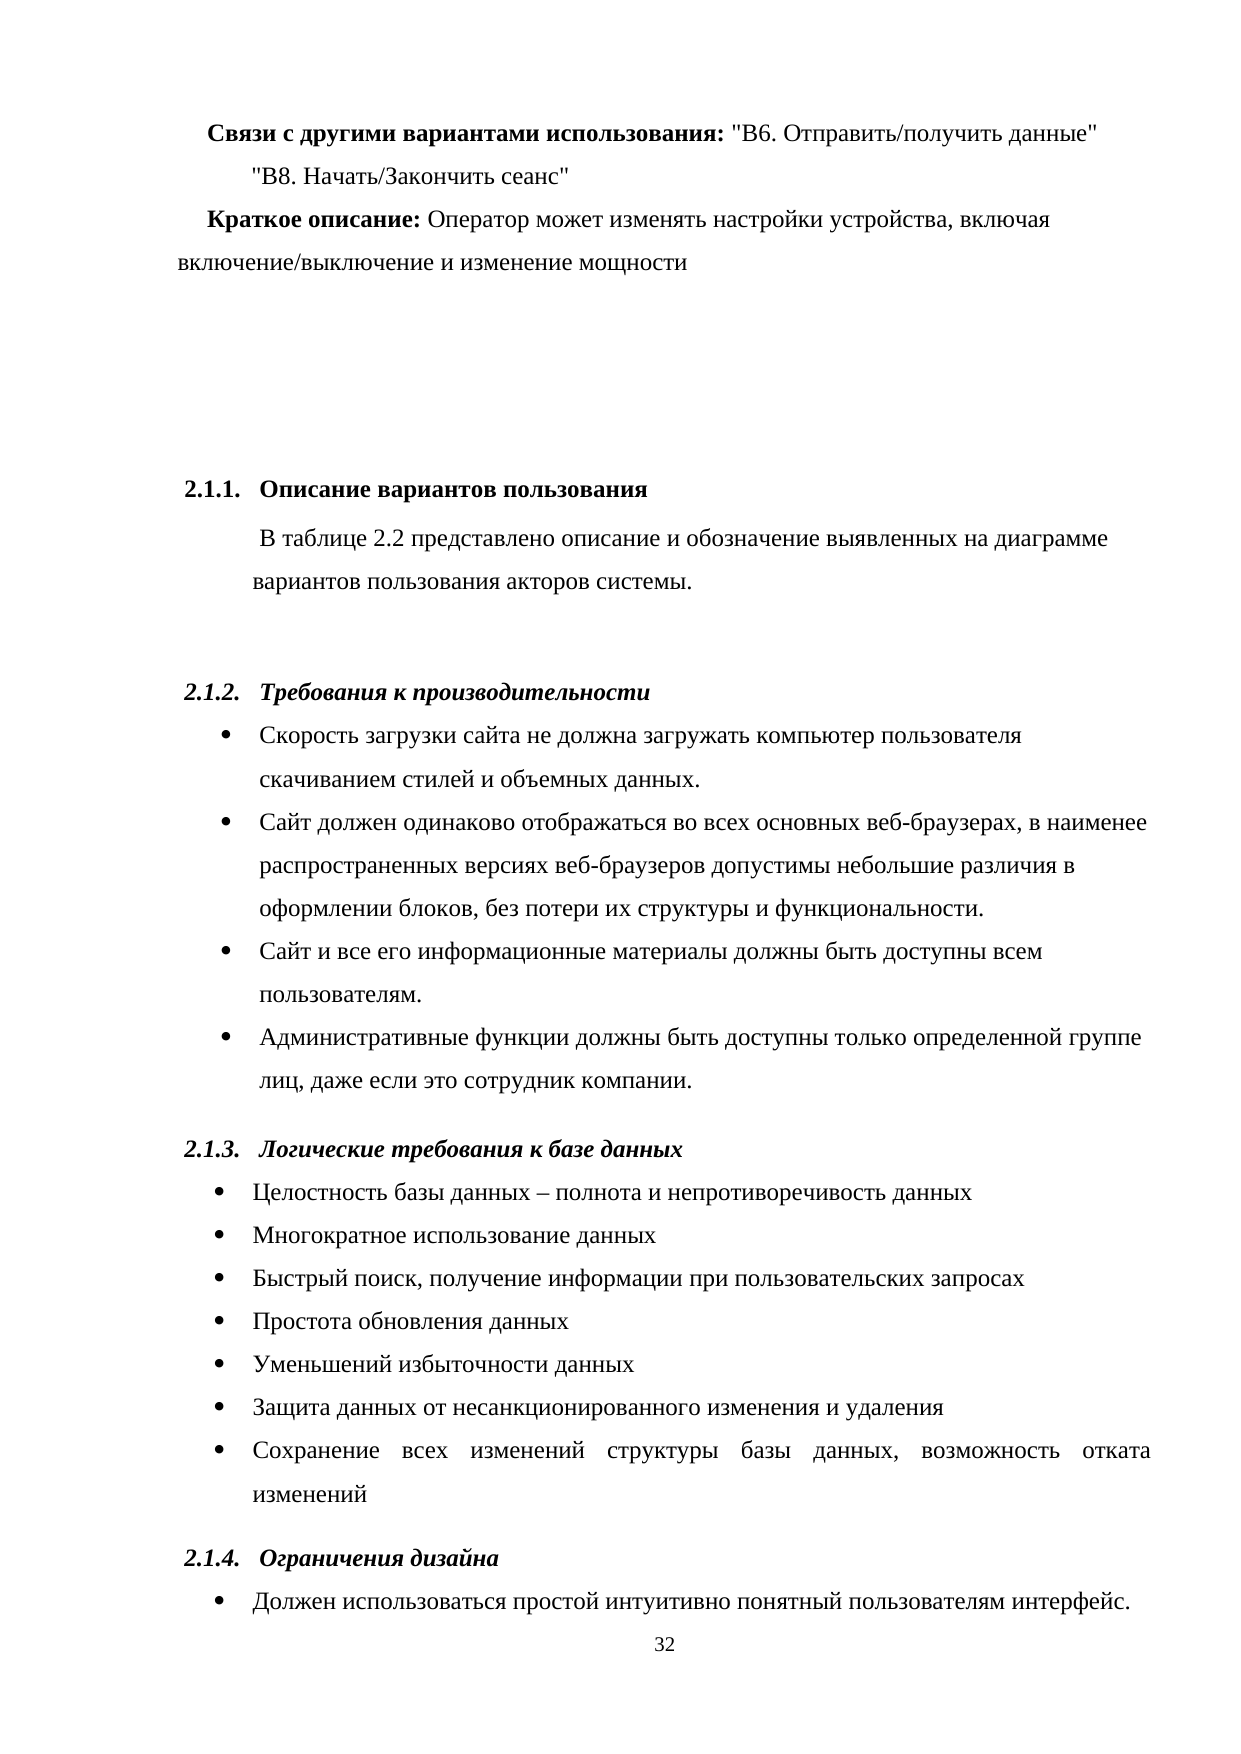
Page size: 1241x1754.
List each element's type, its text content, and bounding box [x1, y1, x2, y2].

subtitle Требования к производительности [184, 677, 1152, 706]
list Многократное использование данных [215, 1220, 1152, 1249]
list Скорость загрузки сайта не должна загружать компьютер пользователя скачиванием стилей и объемных данных. [222, 721, 1152, 792]
subtitle Ограничения дизайна [184, 1543, 1152, 1571]
subtitle Описание вариантов пользования [184, 474, 1152, 502]
list Сайт и все его информационные материалы должны быть доступны всем пользователям. [222, 936, 1152, 1008]
list Уменьшений избыточности данных [215, 1349, 1152, 1378]
text Краткое описание: Оператор может изменять настройки устройства, включая включение/выключение и изменение мощности [177, 204, 1152, 276]
list Быстрый поиск, получение информации при пользовательских запросах [215, 1263, 1152, 1292]
list Защита данных от несанкционированного изменения и удаления [215, 1392, 1152, 1421]
list Целостность базы данных – полнота и непротиворечивость данных [215, 1177, 1152, 1206]
list Сайт должен одинаково отображаться во всех основных веб-браузерах, в наименее распространенных версиях веб-браузеров допустимы небольшие различия в оформлении блоков, без потери их структуры и функциональности. [222, 807, 1152, 922]
list Сохранение всех изменений структуры базы данных, возможность отката изменений [215, 1436, 1152, 1507]
text Связи с другими вариантами использования: "B6. Отправить/получить данные" "B8. Начать/Закончить сеанс" [177, 118, 1152, 190]
list Должен использоваться простой интуитивно понятный пользователям интерфейс. [215, 1586, 1152, 1614]
list Простота обновления данных [215, 1306, 1152, 1335]
list Административные функции должны быть доступны только определенной группе лиц, даже если это сотрудник компании. [222, 1022, 1152, 1094]
text В таблице 2.2 представлено описание и обозначение выявленных на диаграмме вариантов пользования акторов системы. [252, 523, 1152, 595]
subtitle Логические требования к базе данных [184, 1134, 1152, 1162]
